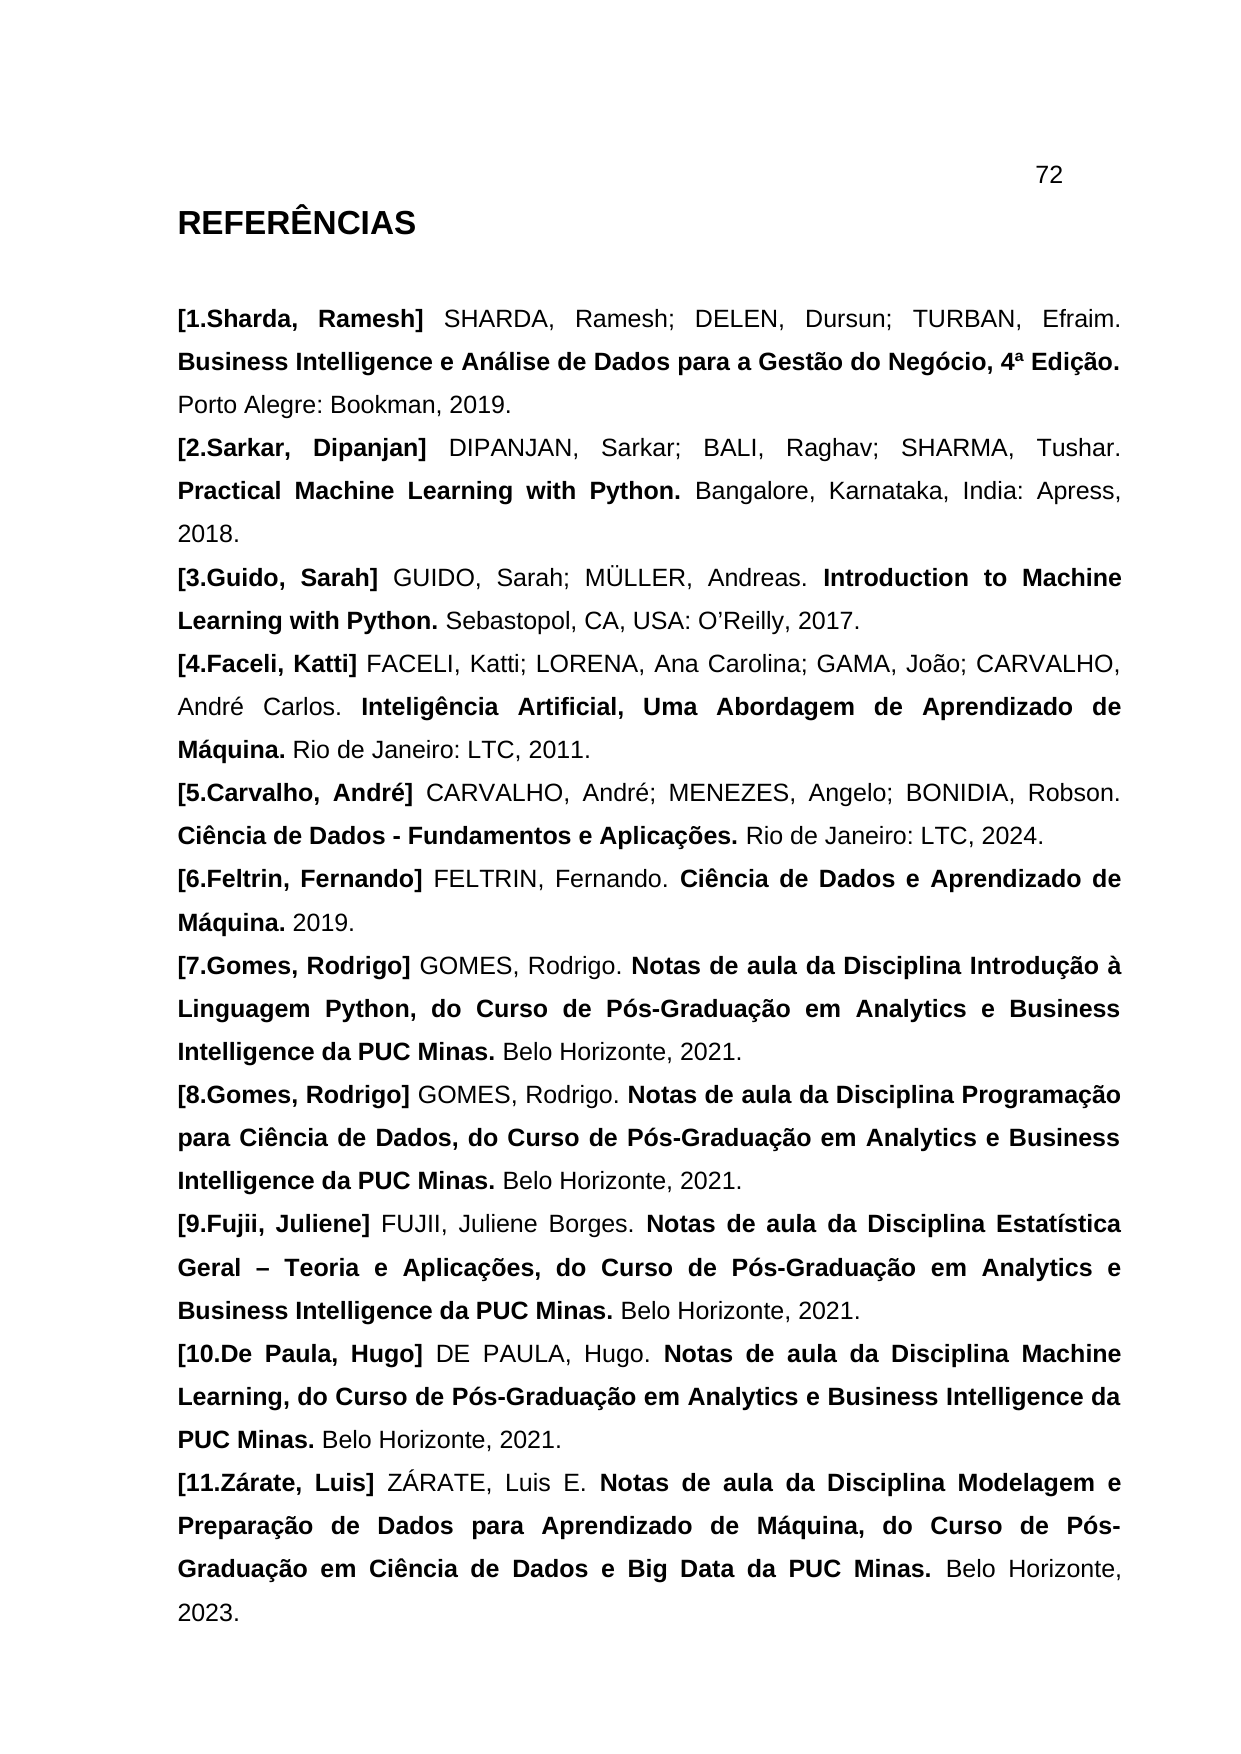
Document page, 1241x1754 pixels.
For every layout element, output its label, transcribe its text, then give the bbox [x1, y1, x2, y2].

text [7.Gomes, Rodrigo] GOMES, Rodrigo. Notas de aula da Disciplina Introdução à Linguagem Python, do Curso de Pós-Graduação em Analytics e Business Intelligence da PUC Minas. Belo Horizonte, 2021. [177, 951, 1122, 1066]
text [10.De Paula, Hugo] DE PAULA, Hugo. Notas de aula da Disciplina Machine Learning, do Curso de Pós-Graduação em Analytics e Business Intelligence da PUC Minas. Belo Horizonte, 2021. [177, 1339, 1122, 1454]
text [8.Gomes, Rodrigo] GOMES, Rodrigo. Notas de aula da Disciplina Programação para Ciência de Dados, do Curso de Pós-Graduação em Analytics e Business Intelligence da PUC Minas. Belo Horizonte, 2021. [177, 1080, 1122, 1195]
text [4.Faceli, Katti] FACELI, Katti; LORENA, Ana Carolina; GAMA, João; CARVALHO, André Carlos. Inteligência Artificial, Uma Abordagem de Aprendizado de Máquina. Rio de Janeiro: LTC, 2011. [177, 649, 1122, 764]
text [9.Fujii, Juliene] FUJII, Juliene Borges. Notas de aula da Disciplina Estatística Geral – Teoria e Aplicações, do Curso de Pós-Graduação em Analytics e Business Intelligence da PUC Minas. Belo Horizonte, 2021. [177, 1209, 1122, 1324]
text [1.Sharda, Ramesh] SHARDA, Ramesh; DELEN, Dursun; TURBAN, Efraim. Business Intelligence e Análise de Dados para a Gestão do Negócio, 4ª Edição. Porto Alegre: Bookman, 2019. [177, 304, 1122, 419]
text [2.Sarkar, Dipanjan] DIPANJAN, Sarkar; BALI, Raghav; SHARMA, Tushar. Practical Machine Learning with Python. Bangalore, Karnataka, India: Apress, 2018. [177, 433, 1122, 548]
text [3.Guido, Sarah] GUIDO, Sarah; MÜLLER, Andreas. Introduction to Machine Learning with Python. Sebastopol, CA, USA: O’Reilly, 2017. [177, 563, 1122, 634]
text [6.Feltrin, Fernando] FELTRIN, Fernando. Ciência de Dados e Aprendizado de Máquina. 2019. [177, 864, 1122, 936]
subtitle REFERÊNCIAS [177, 203, 1122, 242]
text [11.Zárate, Luis] ZÁRATE, Luis E. Notas de aula da Disciplina Modelagem e Preparação de Dados para Aprendizado de Máquina, do Curso de Pós-Graduação em Ciência de Dados e Big Data da PUC Minas. Belo Horizonte, 2023. [177, 1468, 1122, 1626]
text [5.Carvalho, André] CARVALHO, André; MENEZES, Angelo; BONIDIA, Robson. Ciência de Dados - Fundamentos e Aplicações. Rio de Janeiro: LTC, 2024. [177, 778, 1122, 850]
